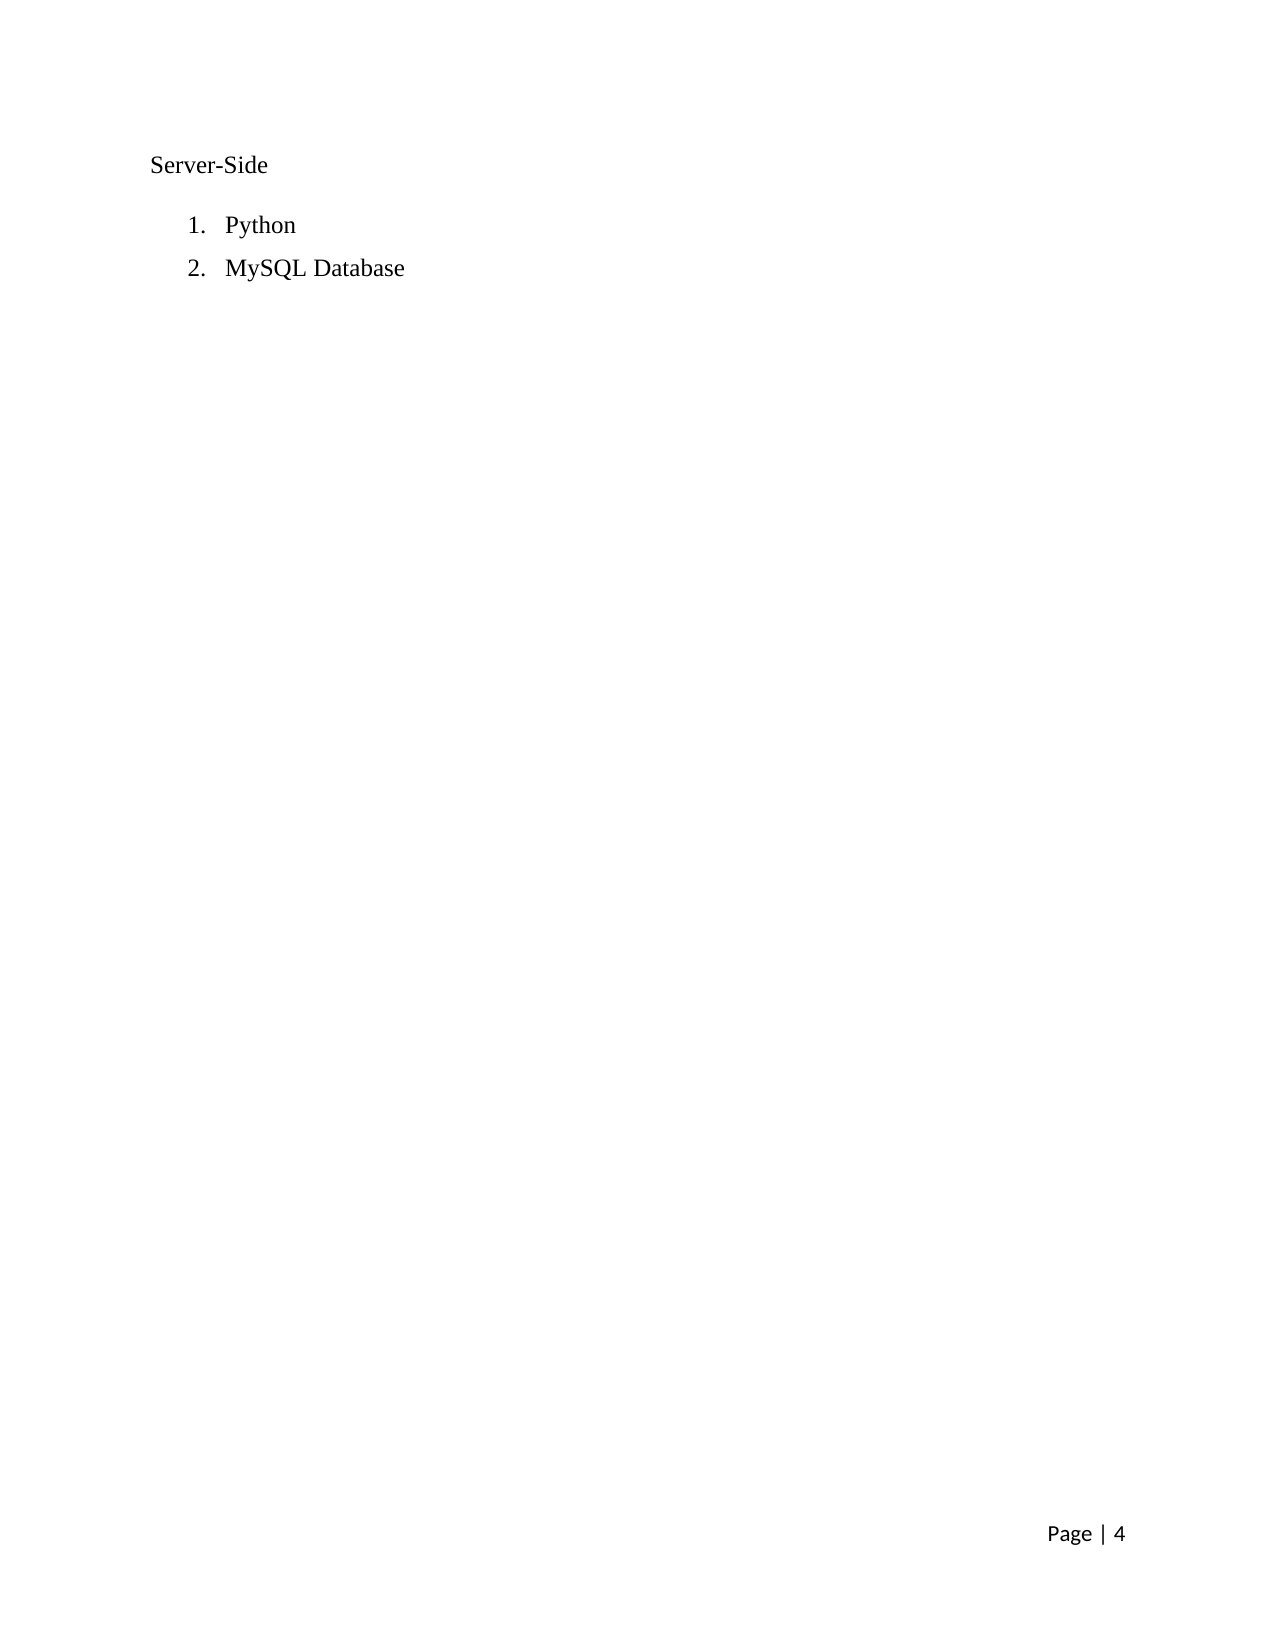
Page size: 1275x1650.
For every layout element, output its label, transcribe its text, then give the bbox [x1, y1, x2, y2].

list MySQL Database [187, 253, 1125, 282]
list Python [187, 210, 1125, 238]
text Server-Side [150, 150, 1125, 179]
